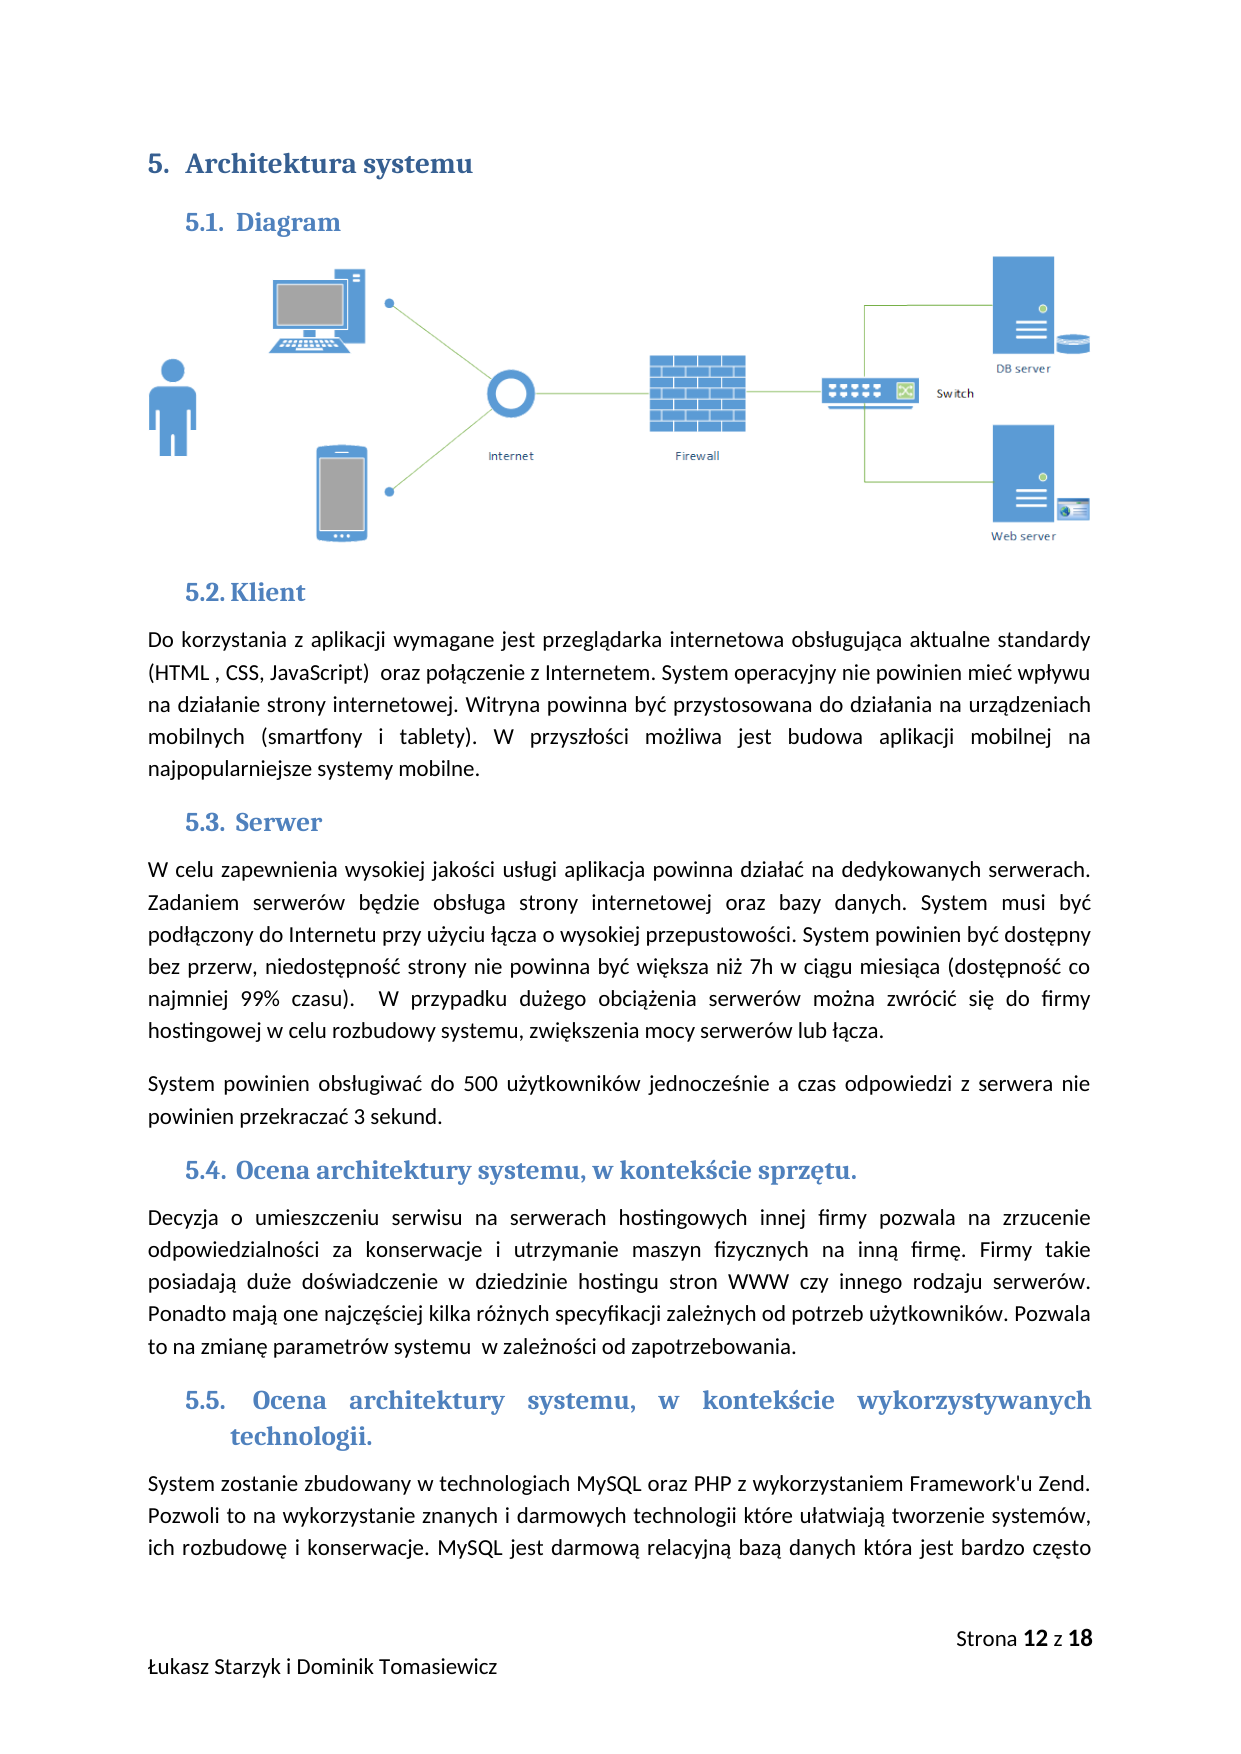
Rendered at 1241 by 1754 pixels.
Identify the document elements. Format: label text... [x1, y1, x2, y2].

subtitle Diagram [185, 207, 1093, 238]
text W celu zapewnienia wysokiej jakości usługi aplikacja powinna działać na dedykowanych serwerach. Zadaniem serwerów będzie obsługa strony internetowej oraz bazy danych. System musi być podłączony do Internetu przy użyciu łącza o wysokiej przepustowości. System powinien być dostępny bez przerw, niedostępność strony nie powinna być większa niż 7h w ciągu miesiąca (dostępność co najmniej 99% czasu). W przypadku dużego obciążenia serwerów można zwrócić się do firmy hostingowej w celu rozbudowy systemu, zwiększenia mocy serwerów lub łącza. [148, 856, 1093, 1044]
subtitle Architektura systemu [148, 148, 1093, 181]
text System powinien obsługiwać do 500 użytkowników jednocześnie a czas odpowiedzi z serwera nie powinien przekraczać 3 sekund. [148, 1069, 1093, 1130]
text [148, 1469, 1093, 1561]
subtitle Ocena architektury systemu, w kontekście wykorzystywanych technologii. [185, 1385, 1093, 1452]
subtitle Serwer [185, 807, 1093, 838]
text Do korzystania z aplikacji wymagane jest przeglądarka internetowa obsługująca aktualne standardy (HTML , CSS, JavaScript) oraz połączenie z Internetem. System operacyjny nie powinien mieć wpływu na działanie strony internetowej. Witryna powinna być przystosowana do działania na urządzeniach mobilnych (smartfony i tablety). W przyszłości możliwa jest budowa aplikacji mobilnej na najpopularniejsze systemy mobilne. [148, 626, 1093, 782]
subtitle Klient [185, 577, 1093, 608]
text Decyzja o umieszczeniu serwisu na serwerach hostingowych innej firmy pozwala na zrzucenie odpowiedzialności za konserwacje i utrzymanie maszyn fizycznych na inną firmę. Firmy takie posiadają duże doświadczenie w dziedzinie hostingu stron WWW czy innego rodzaju serwerów. Ponadto mają one najczęściej kilka różnych specyfikacji zależnych od potrzeb użytkowników. Pozwala to na zmianę parametrów systemu w zależności od zapotrzebowania. [148, 1203, 1093, 1360]
subtitle Ocena architektury systemu, w kontekście sprzętu. [185, 1155, 1093, 1186]
picture [147, 255, 1093, 553]
